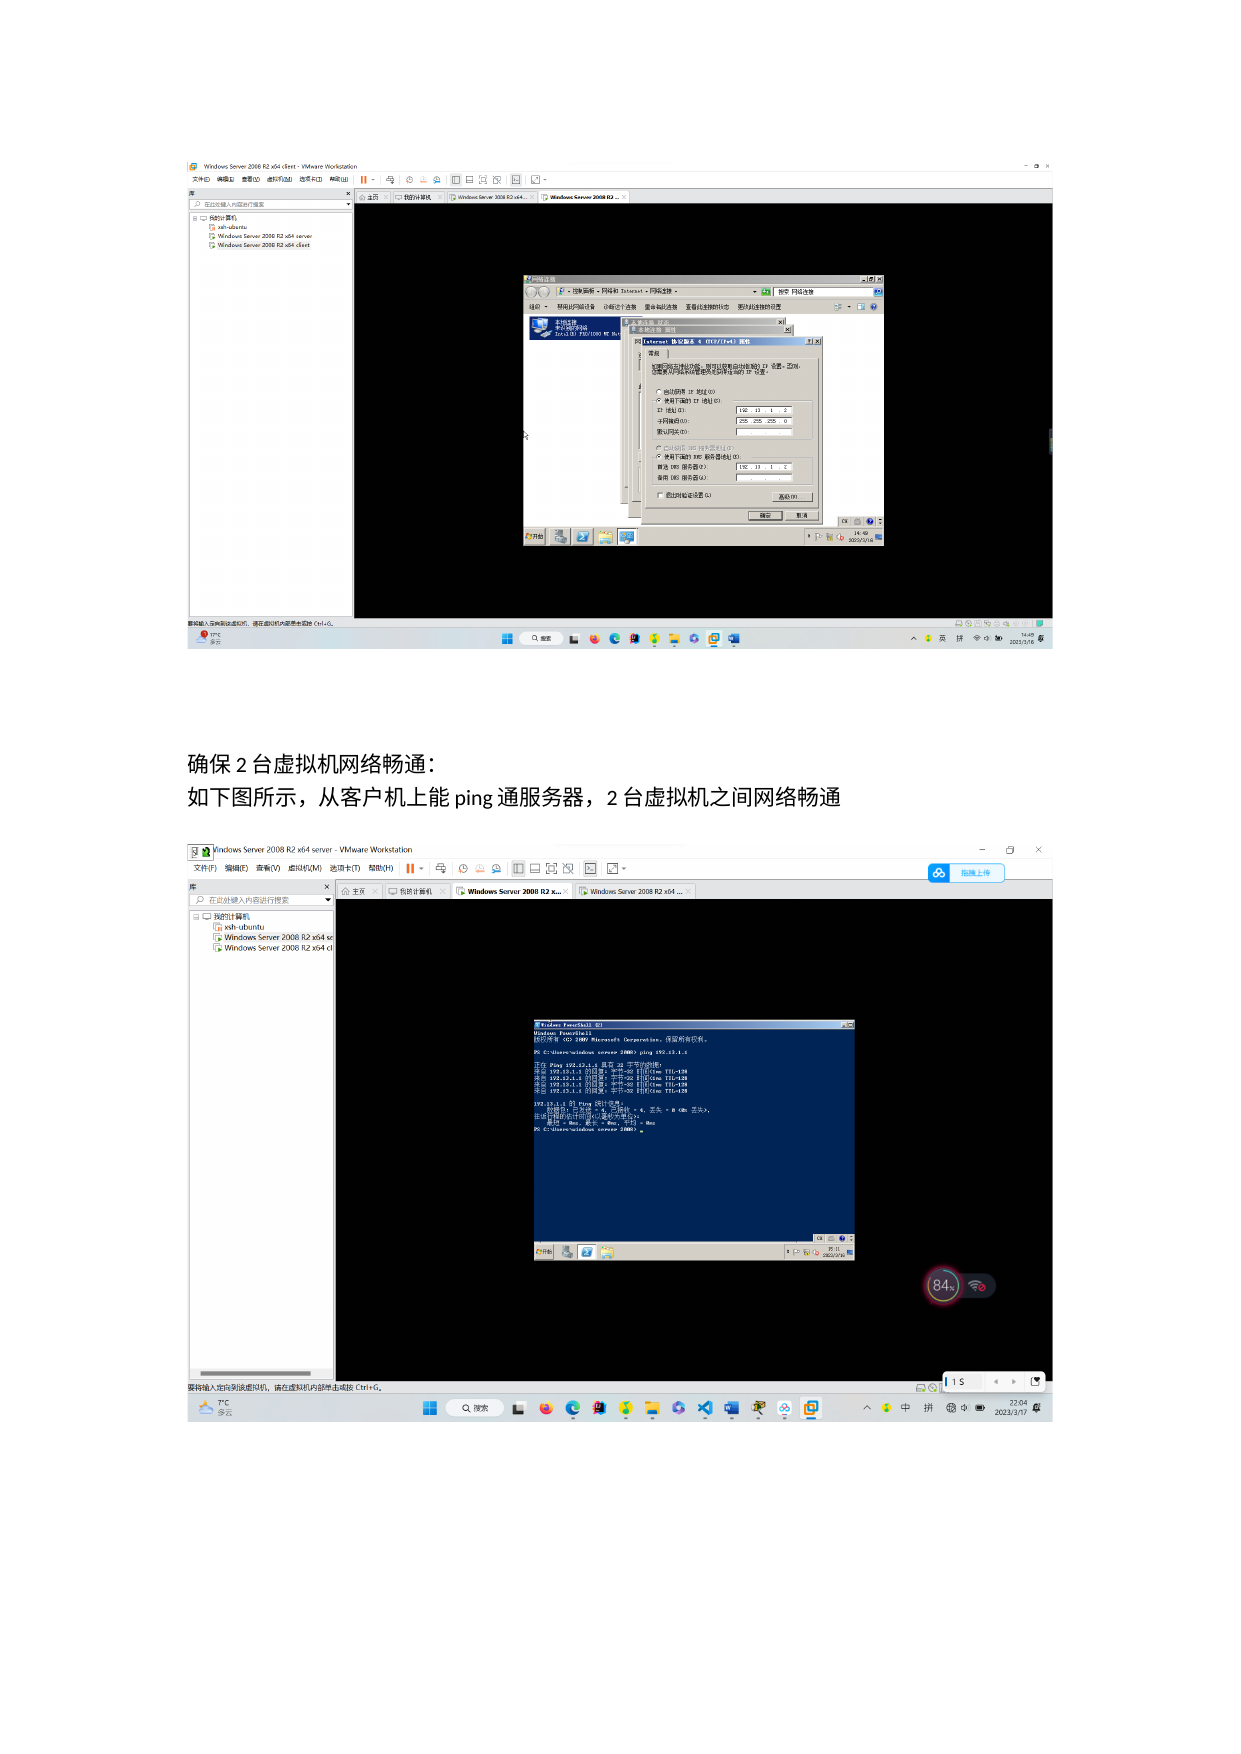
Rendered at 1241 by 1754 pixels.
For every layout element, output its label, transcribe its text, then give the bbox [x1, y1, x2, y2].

text 确保2台虚拟机网络畅通： [187, 747, 1053, 779]
text 如下图所示，从客户机上能ping通服务器，2台虚拟机之间网络畅通 [187, 779, 1053, 812]
picture [187, 162, 1053, 649]
picture [187, 844, 1053, 1422]
